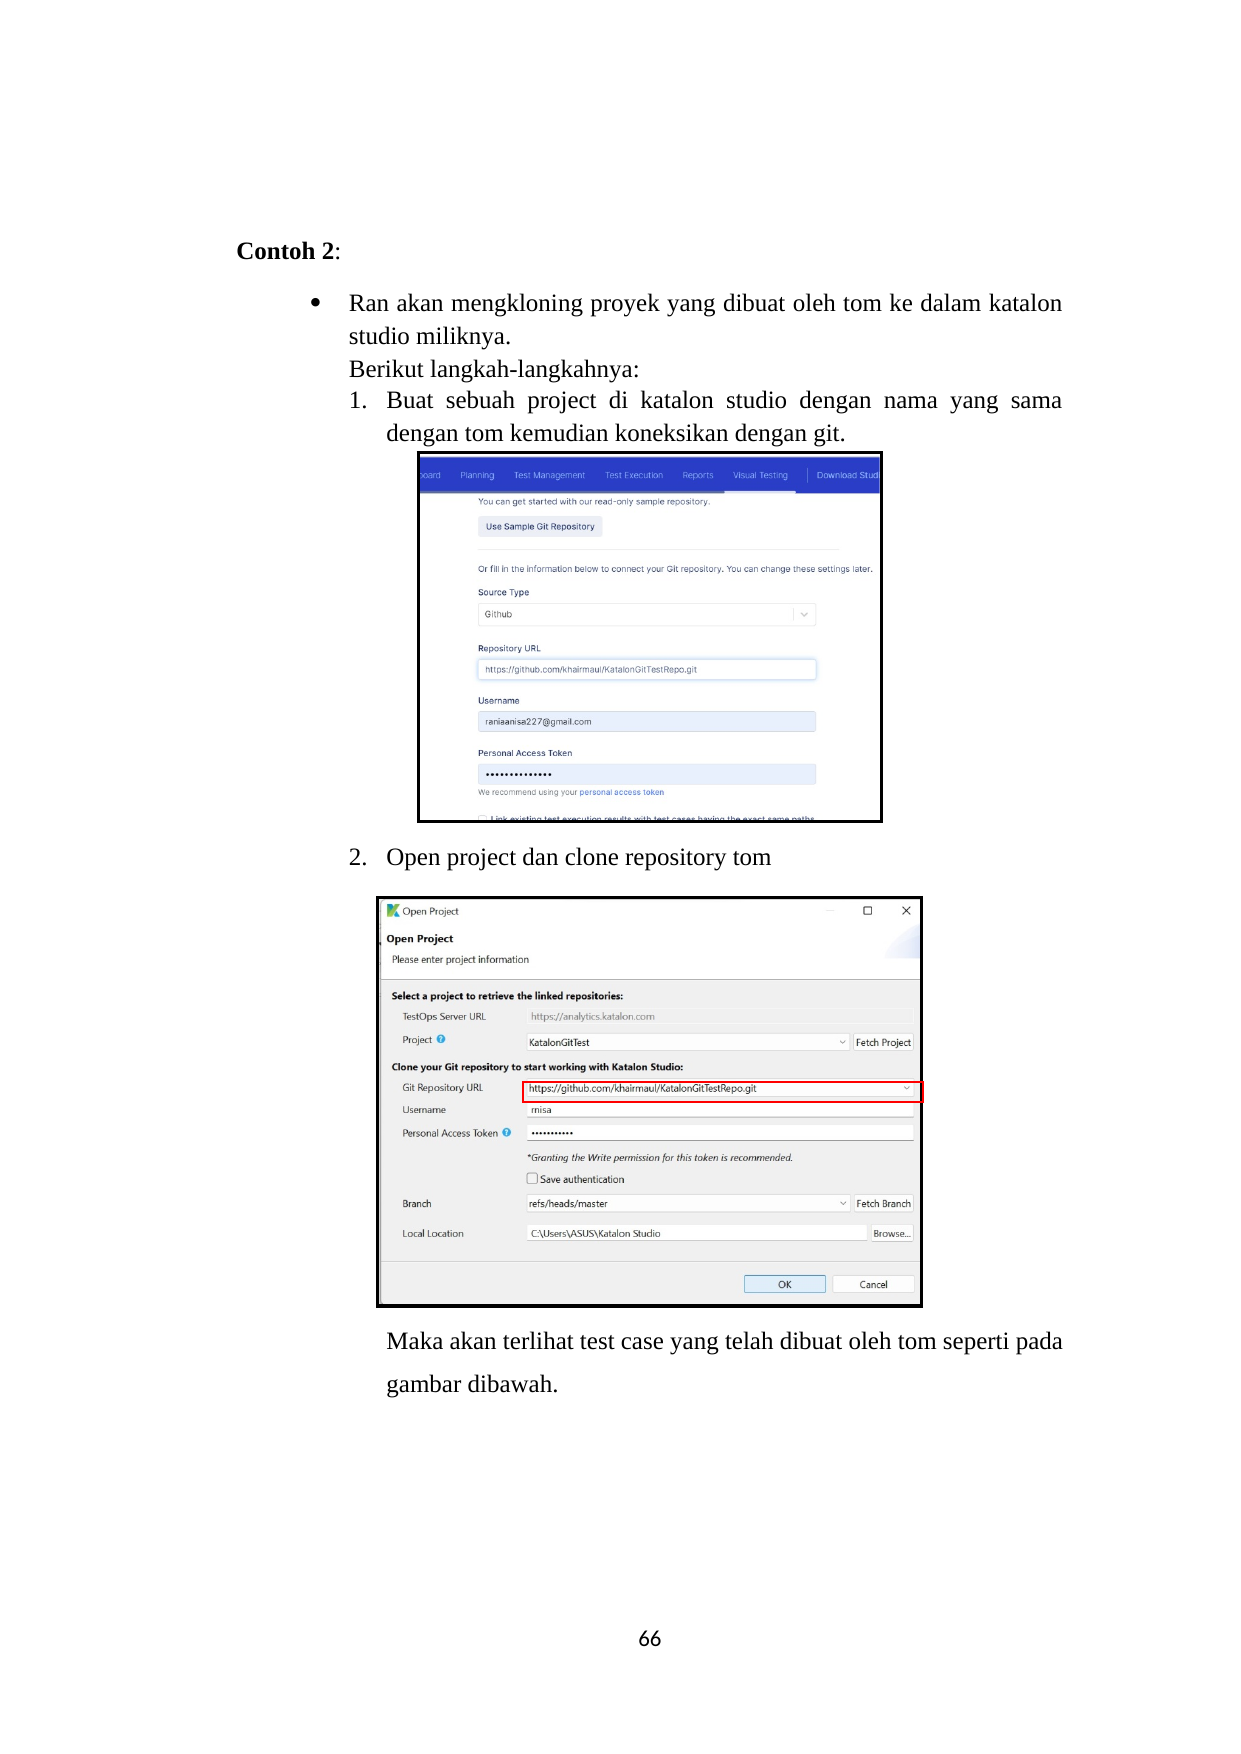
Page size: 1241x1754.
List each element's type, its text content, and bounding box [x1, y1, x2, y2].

picture [524, 1083, 920, 1101]
picture [379, 899, 920, 1304]
list Buat sebuah project di katalon studio dengan nama yang sama dengan tom kemudian koneksikan dengan git. [349, 385, 1063, 447]
list Berikut langkah-langkahnya: [349, 354, 1063, 383]
text Maka akan terlihat test case yang telah dibuat oleh tom seperti pada gambar dibawah. [386, 1326, 1063, 1398]
picture [420, 454, 880, 820]
text Contoh 2: [236, 236, 1063, 265]
list Open project dan clone repository tom [349, 842, 1063, 871]
list Ran akan mengkloning proyek yang dibuat oleh tom ke dalam katalon studio miliknya. [311, 288, 1063, 350]
